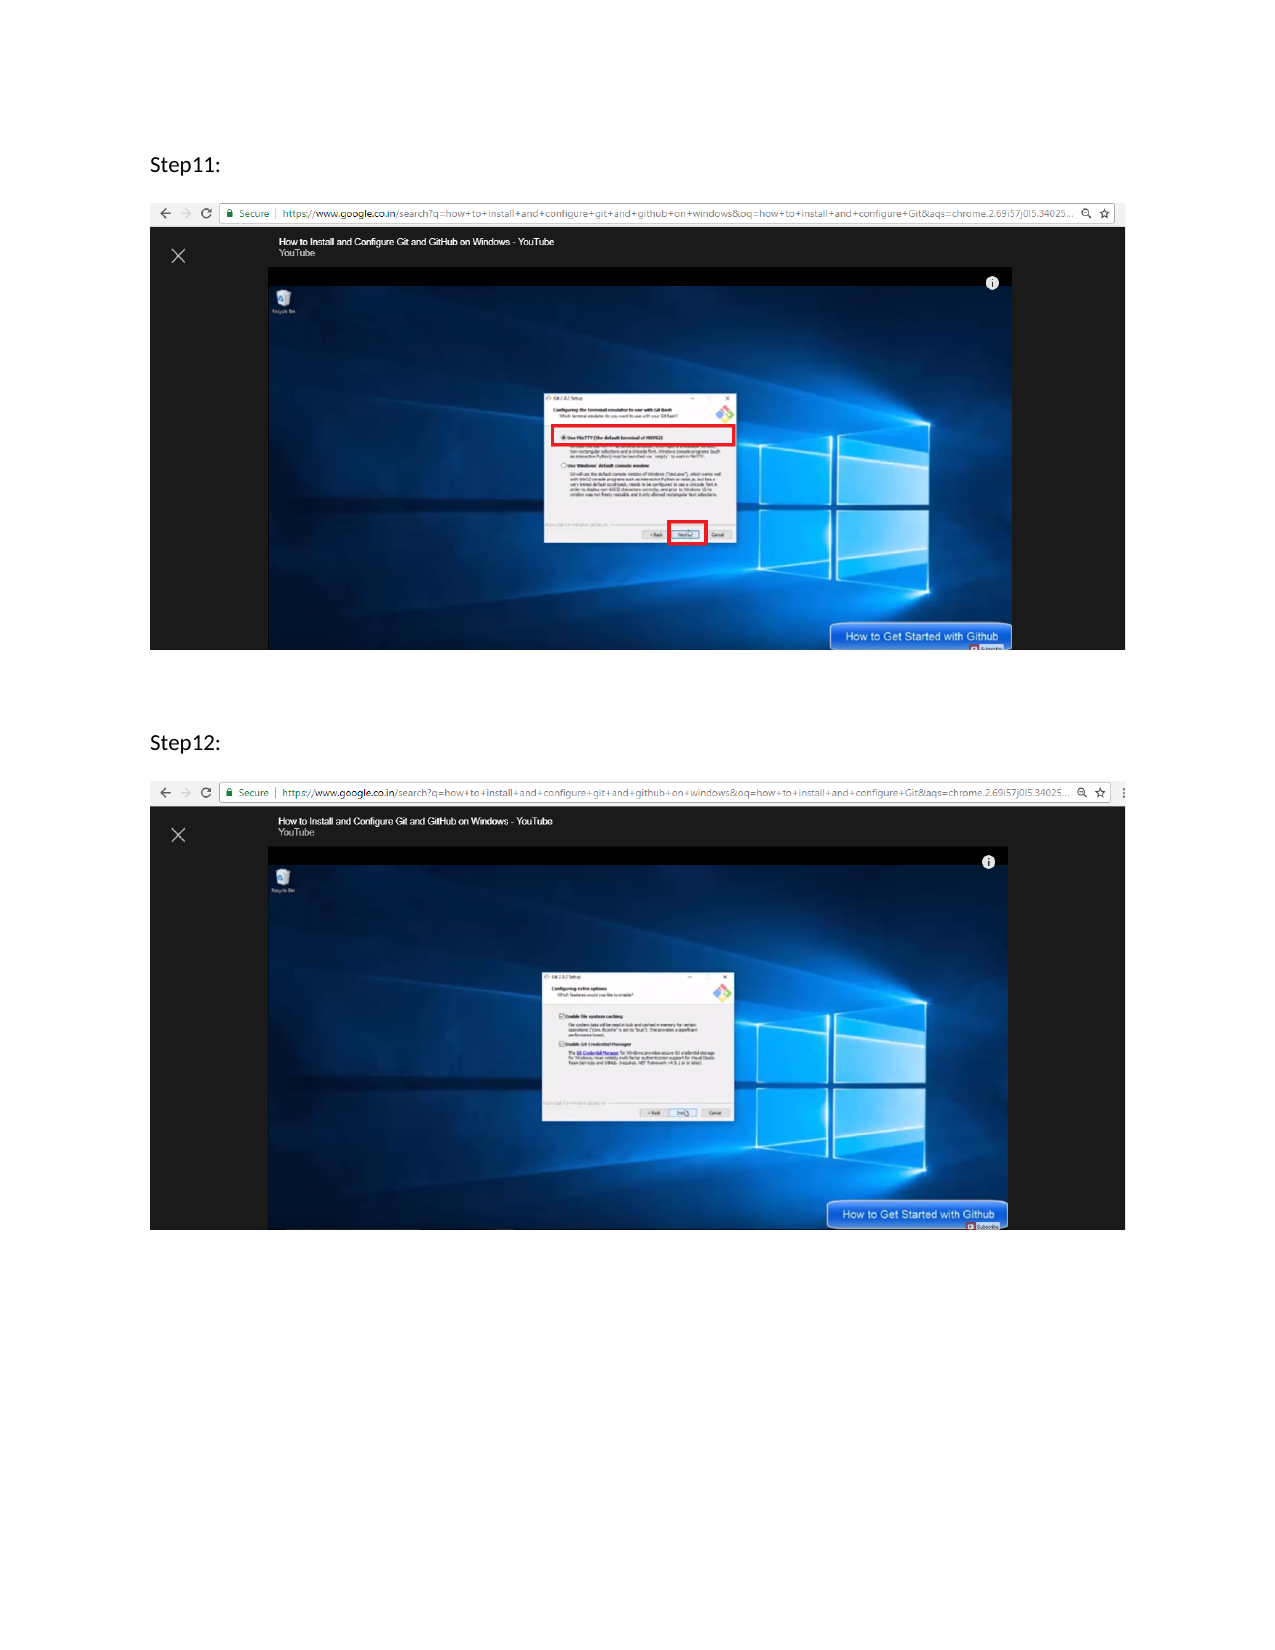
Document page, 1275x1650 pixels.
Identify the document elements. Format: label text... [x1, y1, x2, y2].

picture [150, 203, 1125, 650]
text Step12: [150, 728, 1125, 756]
text Step11: [150, 150, 1125, 178]
picture [150, 781, 1125, 1230]
